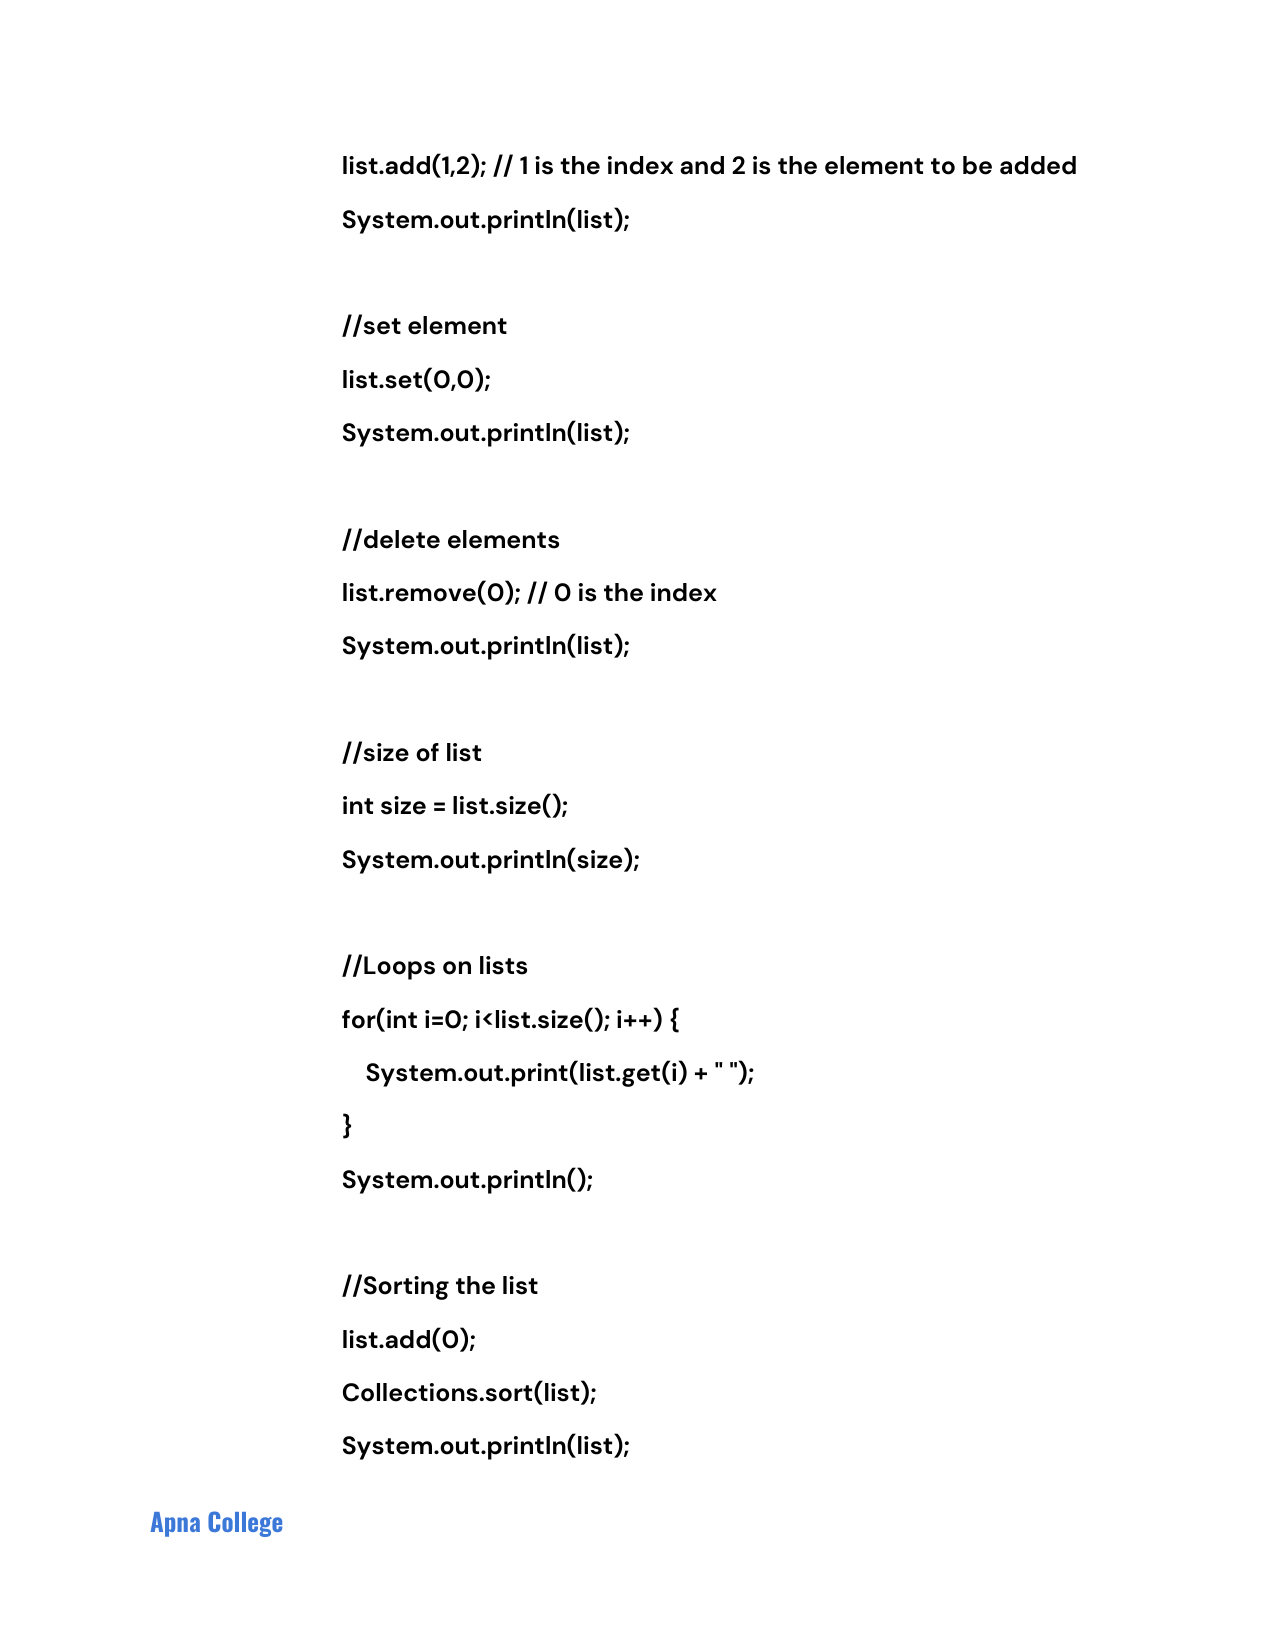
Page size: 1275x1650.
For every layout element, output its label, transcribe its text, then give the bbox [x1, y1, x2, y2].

text Collections.sort(list); [300, 1377, 1125, 1409]
text //Sorting the list [300, 1270, 1125, 1302]
text //set element [300, 310, 1125, 342]
text int size = list.size(); [300, 790, 1125, 822]
text System.out.println(list); [300, 630, 1125, 662]
text list.add(1,2); // 1 is the index and 2 is the element to be added [300, 150, 1125, 182]
text } [300, 1110, 1125, 1142]
text //Loops on lists [300, 950, 1125, 982]
text list.set(0,0); [300, 363, 1125, 396]
text System.out.println(list); [300, 1430, 1125, 1462]
text System.out.println(list); [300, 417, 1125, 449]
text System.out.print(list.get(i) + " "); [300, 1057, 1125, 1089]
text System.out.println(list); [300, 203, 1125, 236]
text list.add(0); [300, 1323, 1125, 1356]
text list.remove(0); // 0 is the index [300, 577, 1125, 609]
text for(int i=0; i<list.size(); i++) { [300, 1003, 1125, 1036]
text System.out.println(); [300, 1163, 1125, 1196]
text System.out.println(size); [300, 843, 1125, 876]
text //delete elements [300, 523, 1125, 556]
text //size of list [300, 737, 1125, 769]
